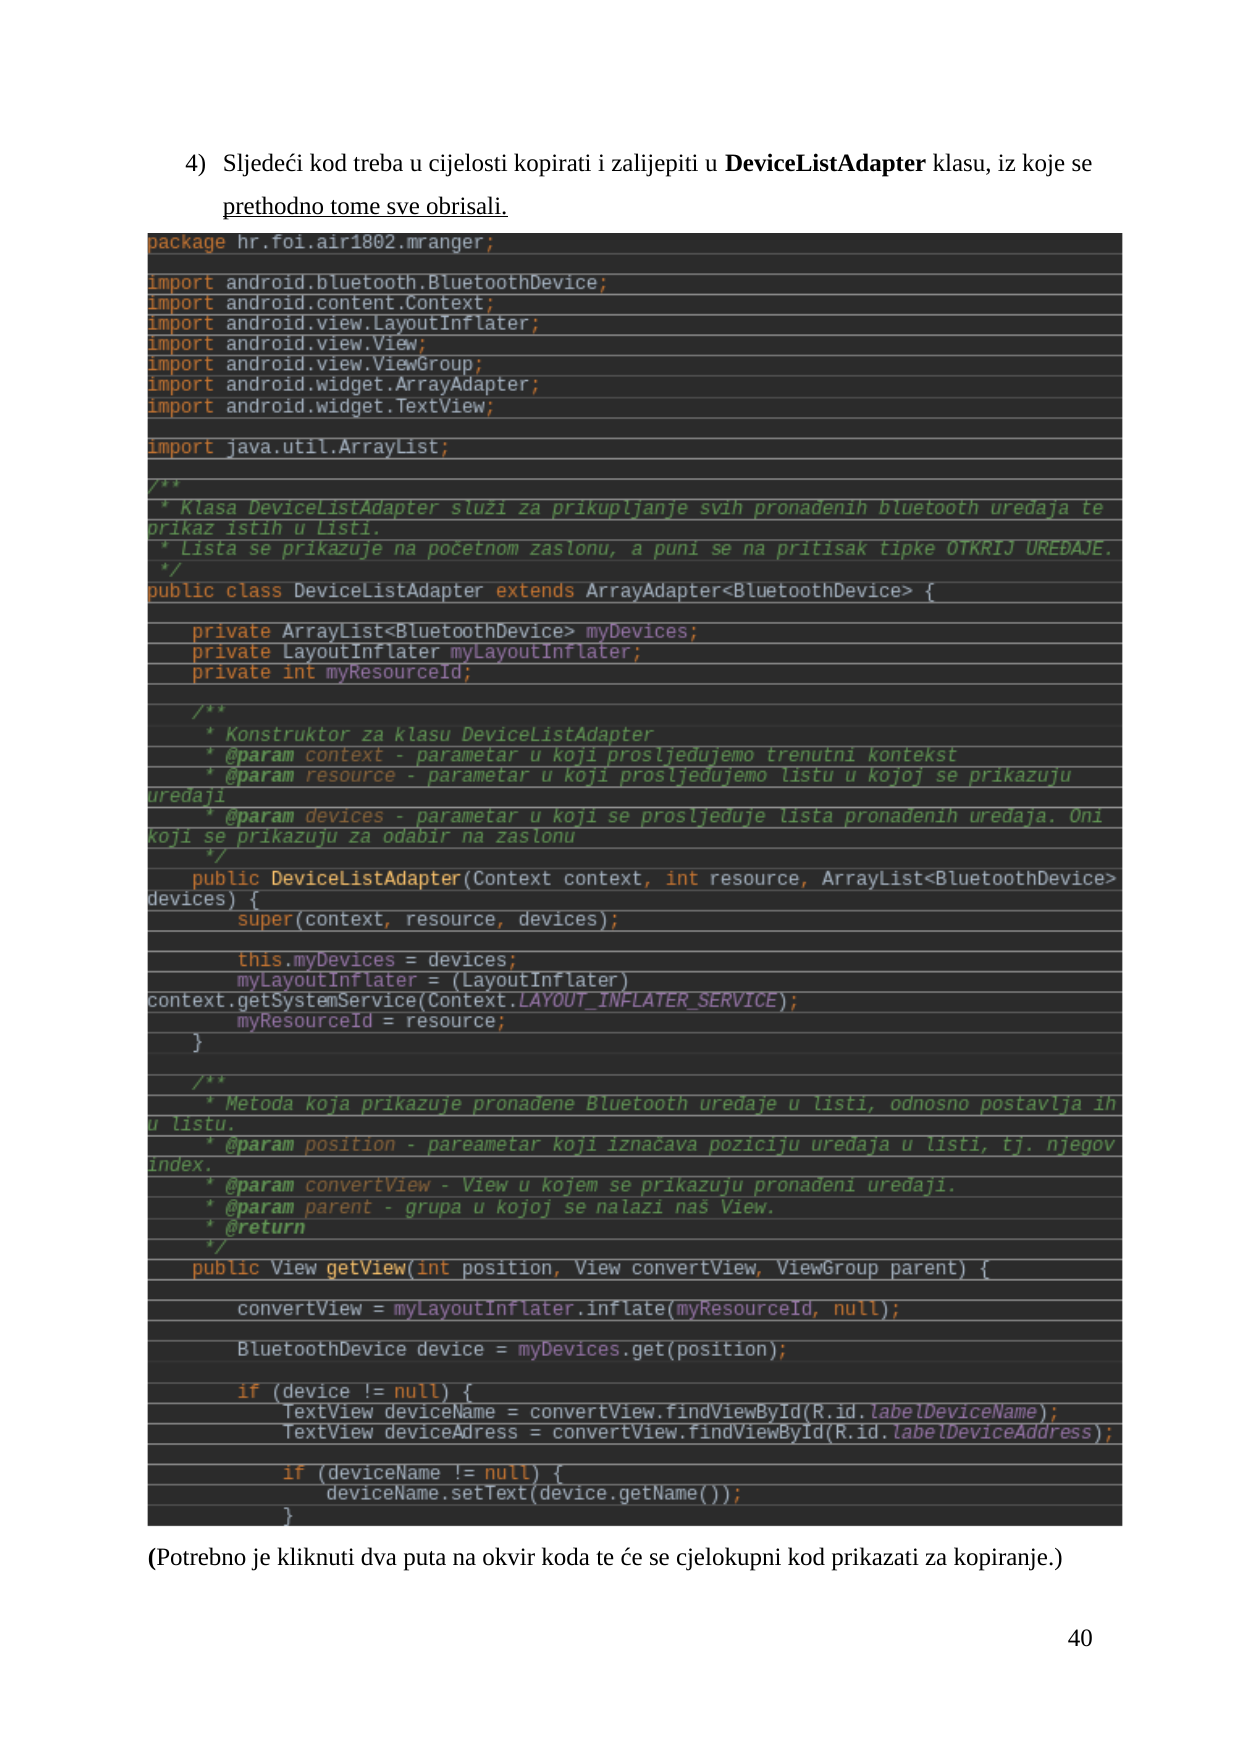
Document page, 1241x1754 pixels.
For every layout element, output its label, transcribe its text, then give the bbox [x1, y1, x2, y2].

list Sljedeći kod treba u cijelosti kopirati i zalijepiti u DeviceListAdapter klasu, iz koje se prethodno tome sve obrisali. [185, 148, 1093, 219]
list (Potrebno je kliknuti dva puta na okvir koda te će se cjelokupni kod prikazati za kopiranje.) [148, 1527, 1093, 1571]
